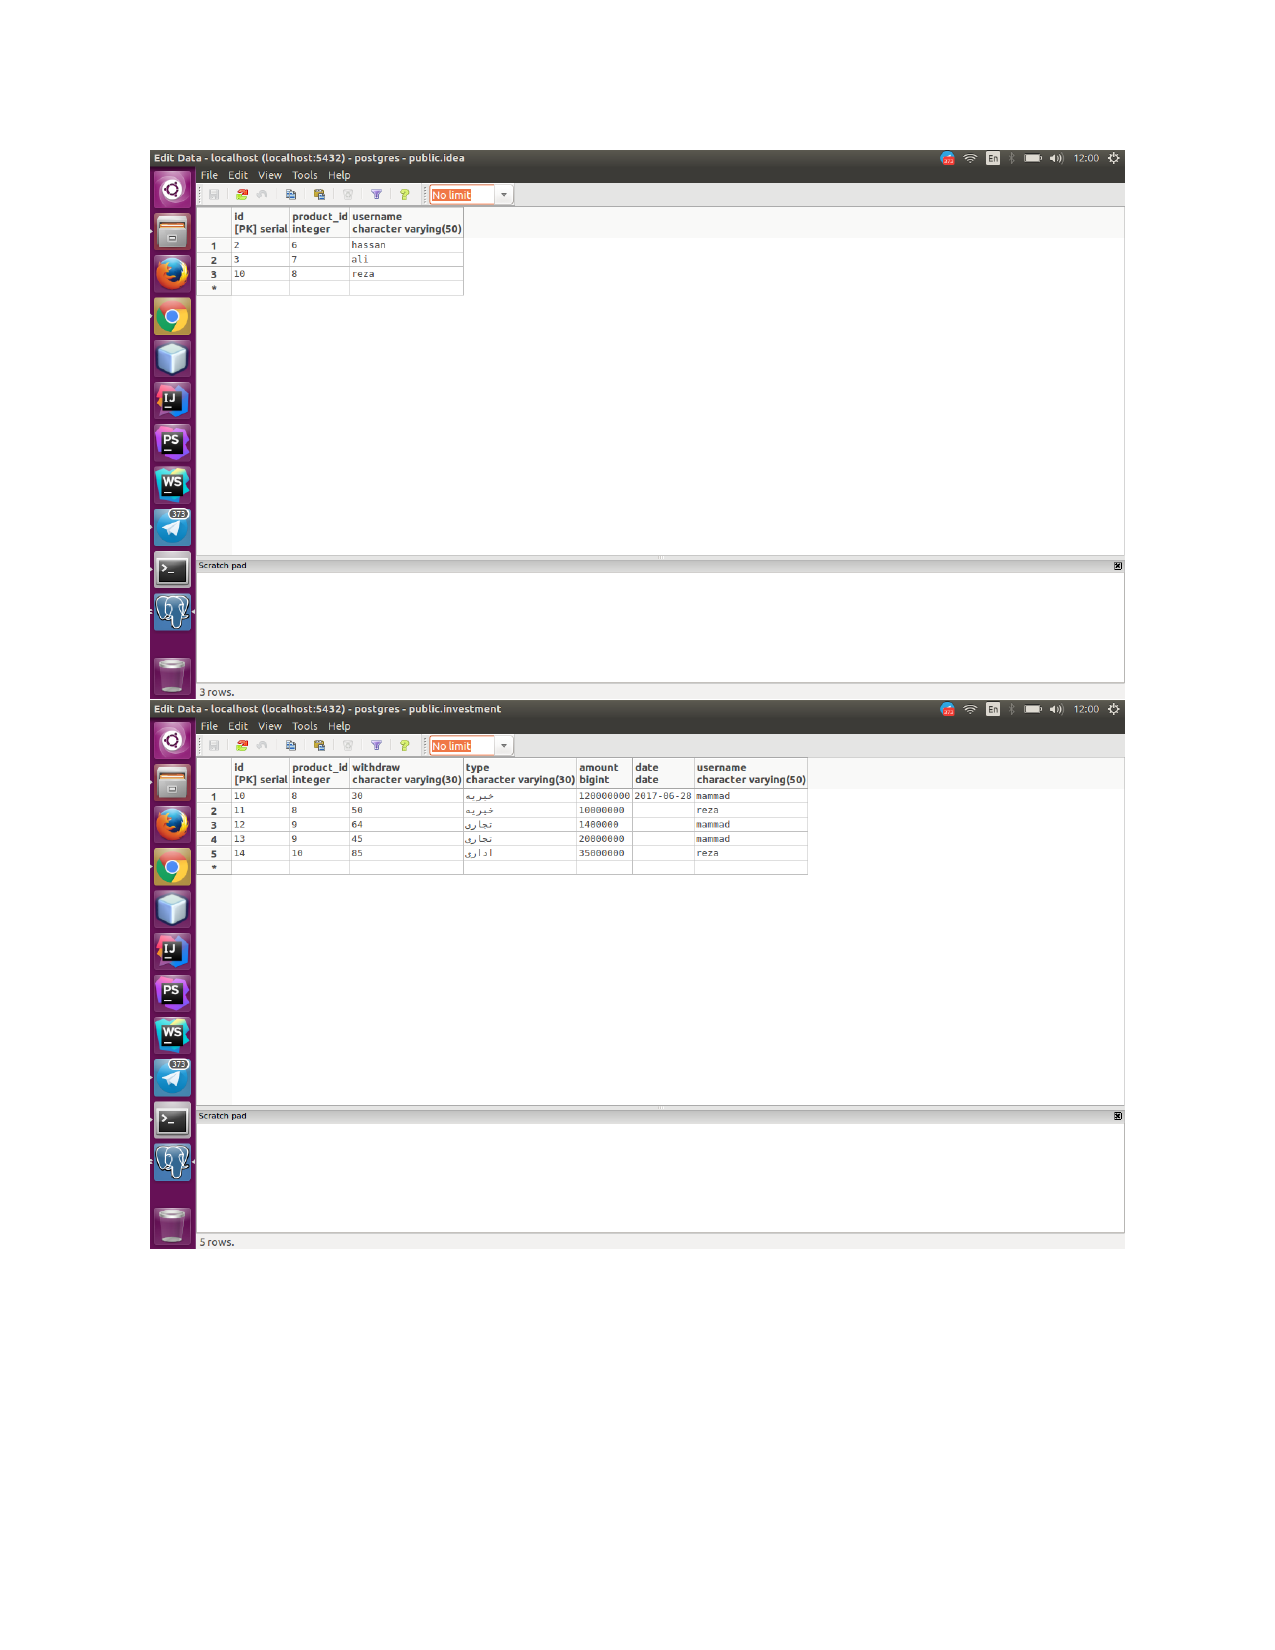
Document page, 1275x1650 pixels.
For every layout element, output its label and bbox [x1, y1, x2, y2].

picture [150, 150, 1125, 699]
picture [150, 700, 1125, 1249]
